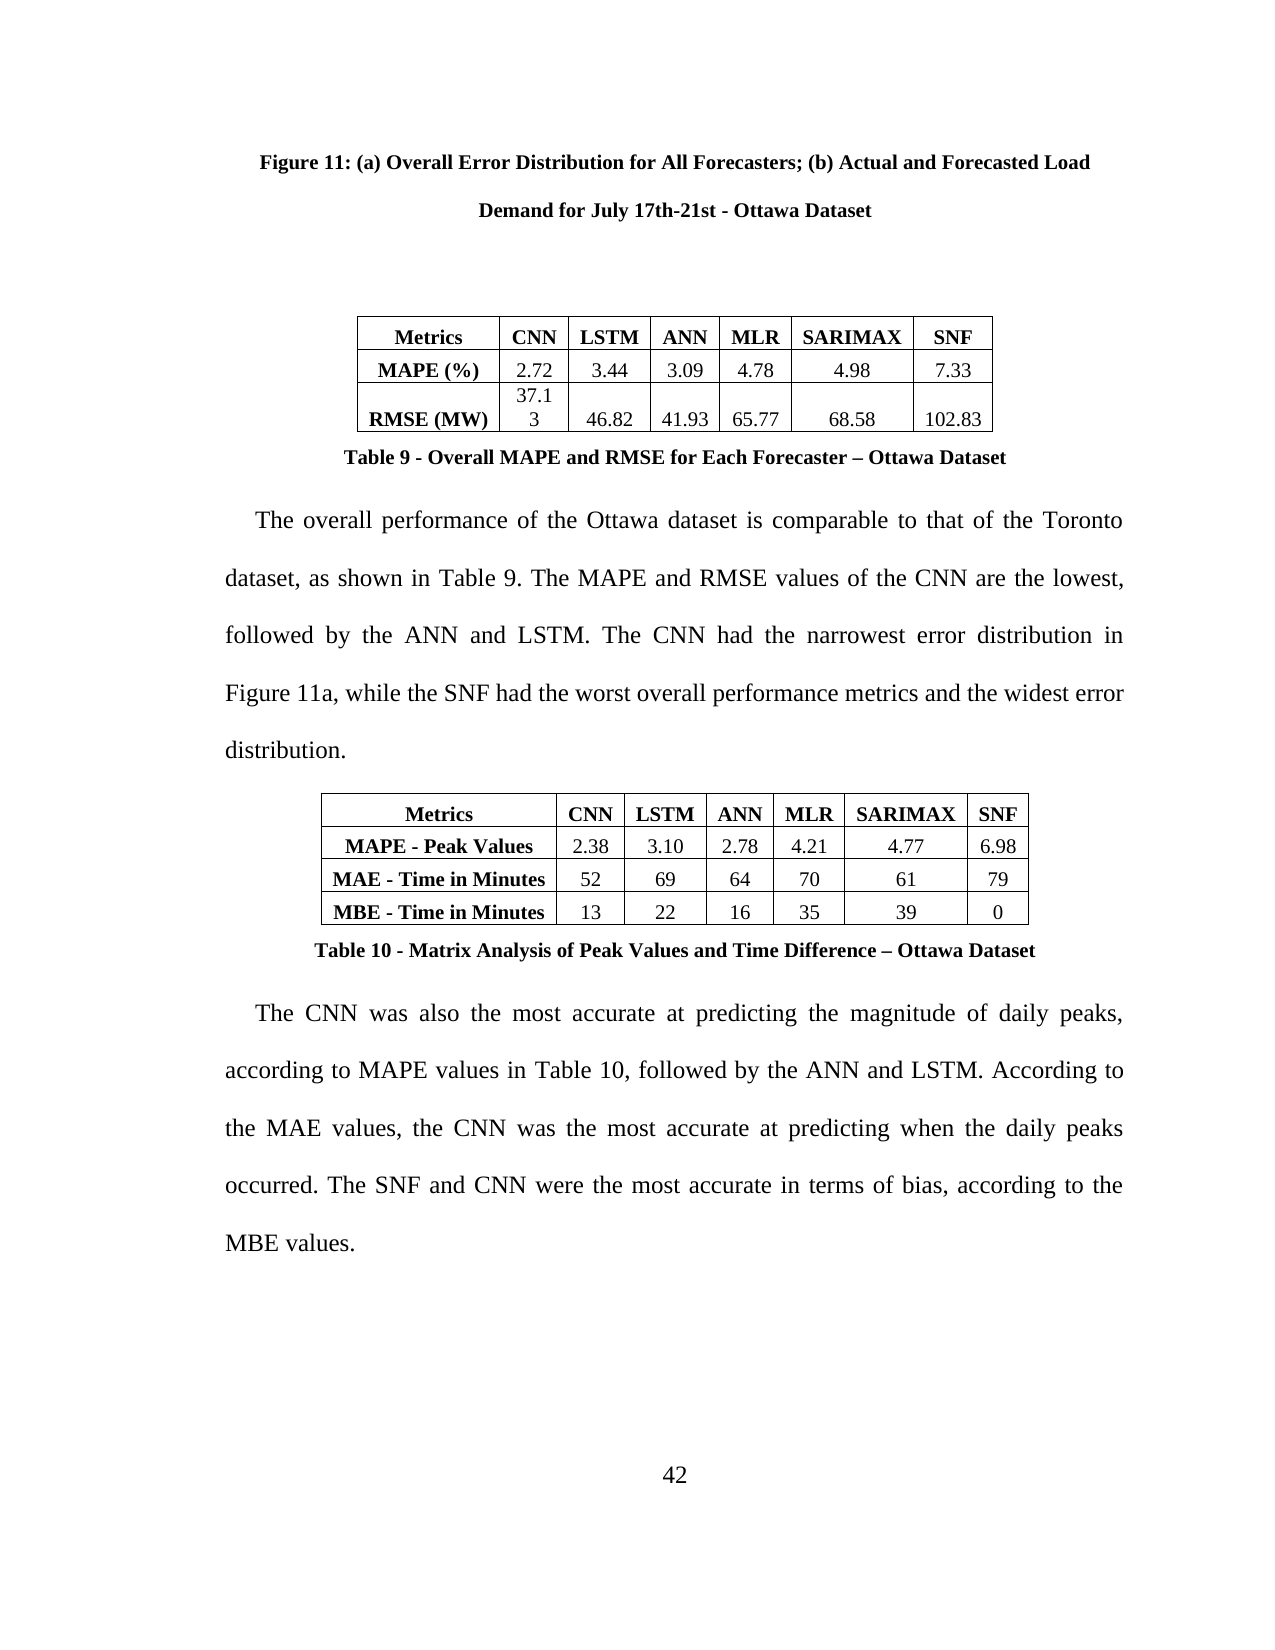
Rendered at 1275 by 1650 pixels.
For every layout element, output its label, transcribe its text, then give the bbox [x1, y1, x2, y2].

table_cell 7.33 [914, 350, 992, 382]
table_cell 70 [774, 859, 844, 891]
text Table 9 - Overall MAPE and RMSE for Each Forecaster – Ottawa Dataset [225, 444, 1125, 469]
table_cell 16 [707, 892, 773, 924]
table_header SNF [914, 317, 992, 349]
text Table 10 - Matrix Analysis of Peak Values and Time Difference – Ottawa Dataset [225, 937, 1125, 962]
table_cell MAE - Time in Minutes [322, 859, 556, 891]
text The overall performance of the Ottawa dataset is comparable to that of the Toronto dataset, as shown in Table 9. The MAPE and RMSE values of the CNN are the lowest, followed by the ANN and LSTM. The CNN had the narrowest error distribution in Figure 11a, while the SNF had the worst overall performance metrics and the widest error distribution. [225, 505, 1125, 764]
table_cell 6.98 [968, 827, 1028, 858]
table_cell 3.10 [625, 827, 706, 858]
table_cell 2.38 [557, 827, 624, 858]
table_cell 35 [774, 892, 844, 924]
table_cell 39 [845, 892, 967, 924]
table_header Metrics [358, 317, 499, 349]
table_cell 64 [707, 859, 773, 891]
table_header MLR [720, 317, 791, 349]
table_header Metrics [322, 794, 556, 826]
table_cell MBE - Time in Minutes [322, 892, 556, 924]
table_header CNN [557, 794, 624, 826]
table_cell 65.77 [720, 383, 791, 431]
text The CNN was also the most accurate at predicting the magnitude of daily peaks, according to MAPE values in Table 10, followed by the ANN and LSTM. According to the MAE values, the CNN was the most accurate at predicting when the daily peaks occurred. The SNF and CNN were the most accurate in terms of bias, according to the MBE values. [225, 998, 1125, 1257]
table_header ANN [707, 794, 773, 826]
table_cell 37.13 [500, 383, 568, 431]
table_cell 46.82 [569, 383, 650, 431]
table_cell 102.83 [914, 383, 992, 431]
table_cell 2.78 [707, 827, 773, 858]
table_header SARIMAX [792, 317, 913, 349]
table_cell MAPE (%) [358, 350, 499, 382]
table_header SARIMAX [845, 794, 967, 826]
table_cell 52 [557, 859, 624, 891]
table_cell 4.21 [774, 827, 844, 858]
table_cell 3.44 [569, 350, 650, 382]
table_header CNN [500, 317, 568, 349]
table_header LSTM [625, 794, 706, 826]
text Figure 11: (a) Overall Error Distribution for All Forecasters; (b) Actual and Forecasted Load Demand for July 17th-21st - Ottawa Dataset [225, 150, 1125, 222]
table_cell 61 [845, 859, 967, 891]
table_cell 22 [625, 892, 706, 924]
table_header SNF [968, 794, 1028, 826]
table_cell 4.98 [792, 350, 913, 382]
table_header ANN [651, 317, 719, 349]
table_cell 0 [968, 892, 1028, 924]
table_header MLR [774, 794, 844, 826]
table_cell 68.58 [792, 383, 913, 431]
table_header LSTM [569, 317, 650, 349]
table_cell 2.72 [500, 350, 568, 382]
table_cell 41.93 [651, 383, 719, 431]
table_cell 4.77 [845, 827, 967, 858]
table_cell 79 [968, 859, 1028, 891]
table_cell MAPE - Peak Values [322, 827, 556, 858]
table_cell 3.09 [651, 350, 719, 382]
table_cell 69 [625, 859, 706, 891]
table_cell RMSE (MW) [358, 383, 499, 431]
table_cell 4.78 [720, 350, 791, 382]
table_cell 13 [557, 892, 624, 924]
